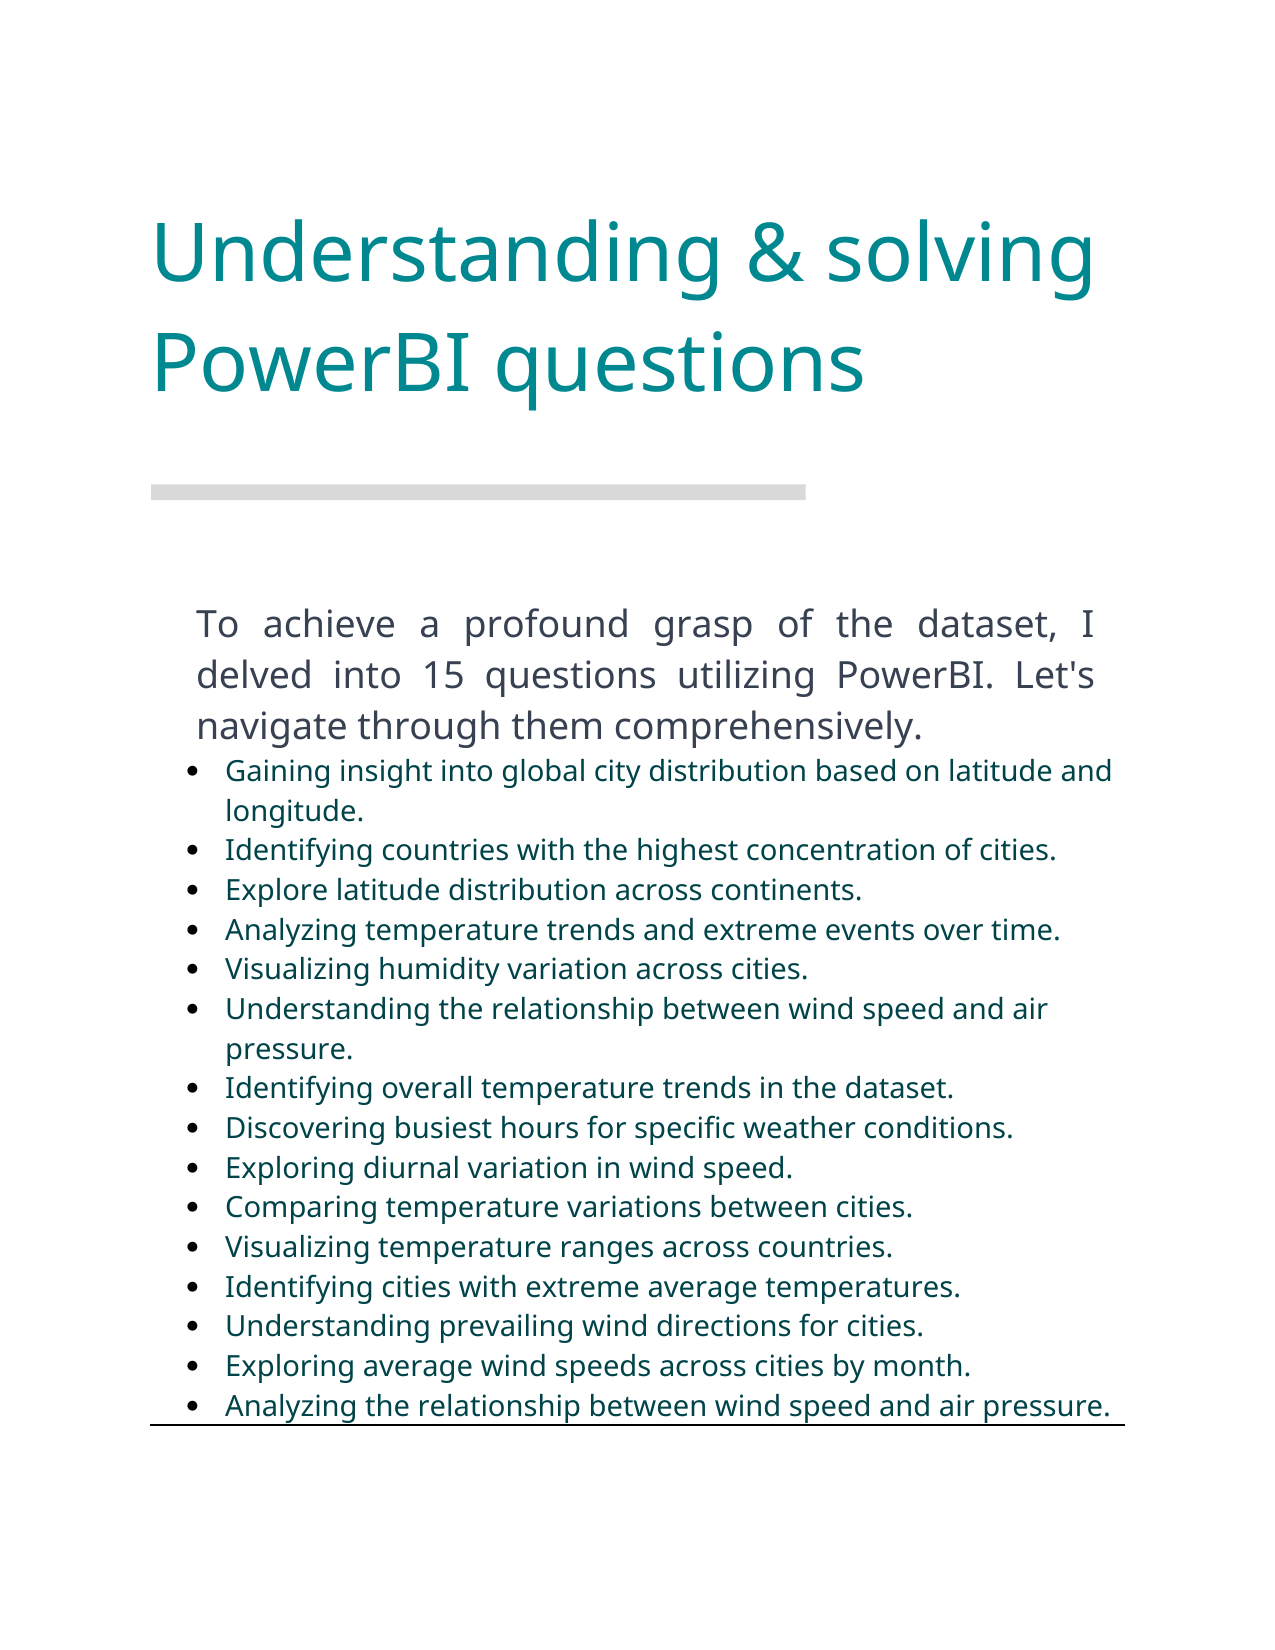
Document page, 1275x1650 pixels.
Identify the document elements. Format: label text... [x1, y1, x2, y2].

list Exploring average wind speeds across cities by month. [187, 1345, 1125, 1385]
list Visualizing temperature ranges across countries. [187, 1226, 1125, 1266]
list Identifying overall temperature trends in the dataset. [187, 1068, 1125, 1107]
list Discovering busiest hours for specific weather conditions. [187, 1107, 1125, 1147]
list Understanding the relationship between wind speed and air pressure. [187, 988, 1125, 1068]
list Analyzing temperature trends and extreme events over time. [187, 909, 1125, 948]
list Explore latitude distribution across continents. [187, 869, 1125, 909]
list Gaining insight into global city distribution based on latitude and longitude. [187, 605, 1125, 829]
list Analyzing the relationship between wind speed and air pressure. [187, 1385, 1125, 1424]
list Exploring diurnal variation in wind speed. [187, 1147, 1125, 1187]
list Visualizing humidity variation across cities. [187, 948, 1125, 988]
list Identifying countries with the highest concentration of cities. [187, 829, 1125, 869]
list Comparing temperature variations between cities. [187, 1187, 1125, 1226]
list Understanding prevailing wind directions for cities. [187, 1306, 1125, 1345]
list Identifying cities with extreme average temperatures. [187, 1266, 1125, 1306]
list To achieve a profound grasp of the dataset, I delved into 15 questions utilizing PowerBI. Let's navigate through them comprehensively. [196, 597, 1096, 750]
title Understanding & solving PowerBI questions [150, 194, 1125, 415]
